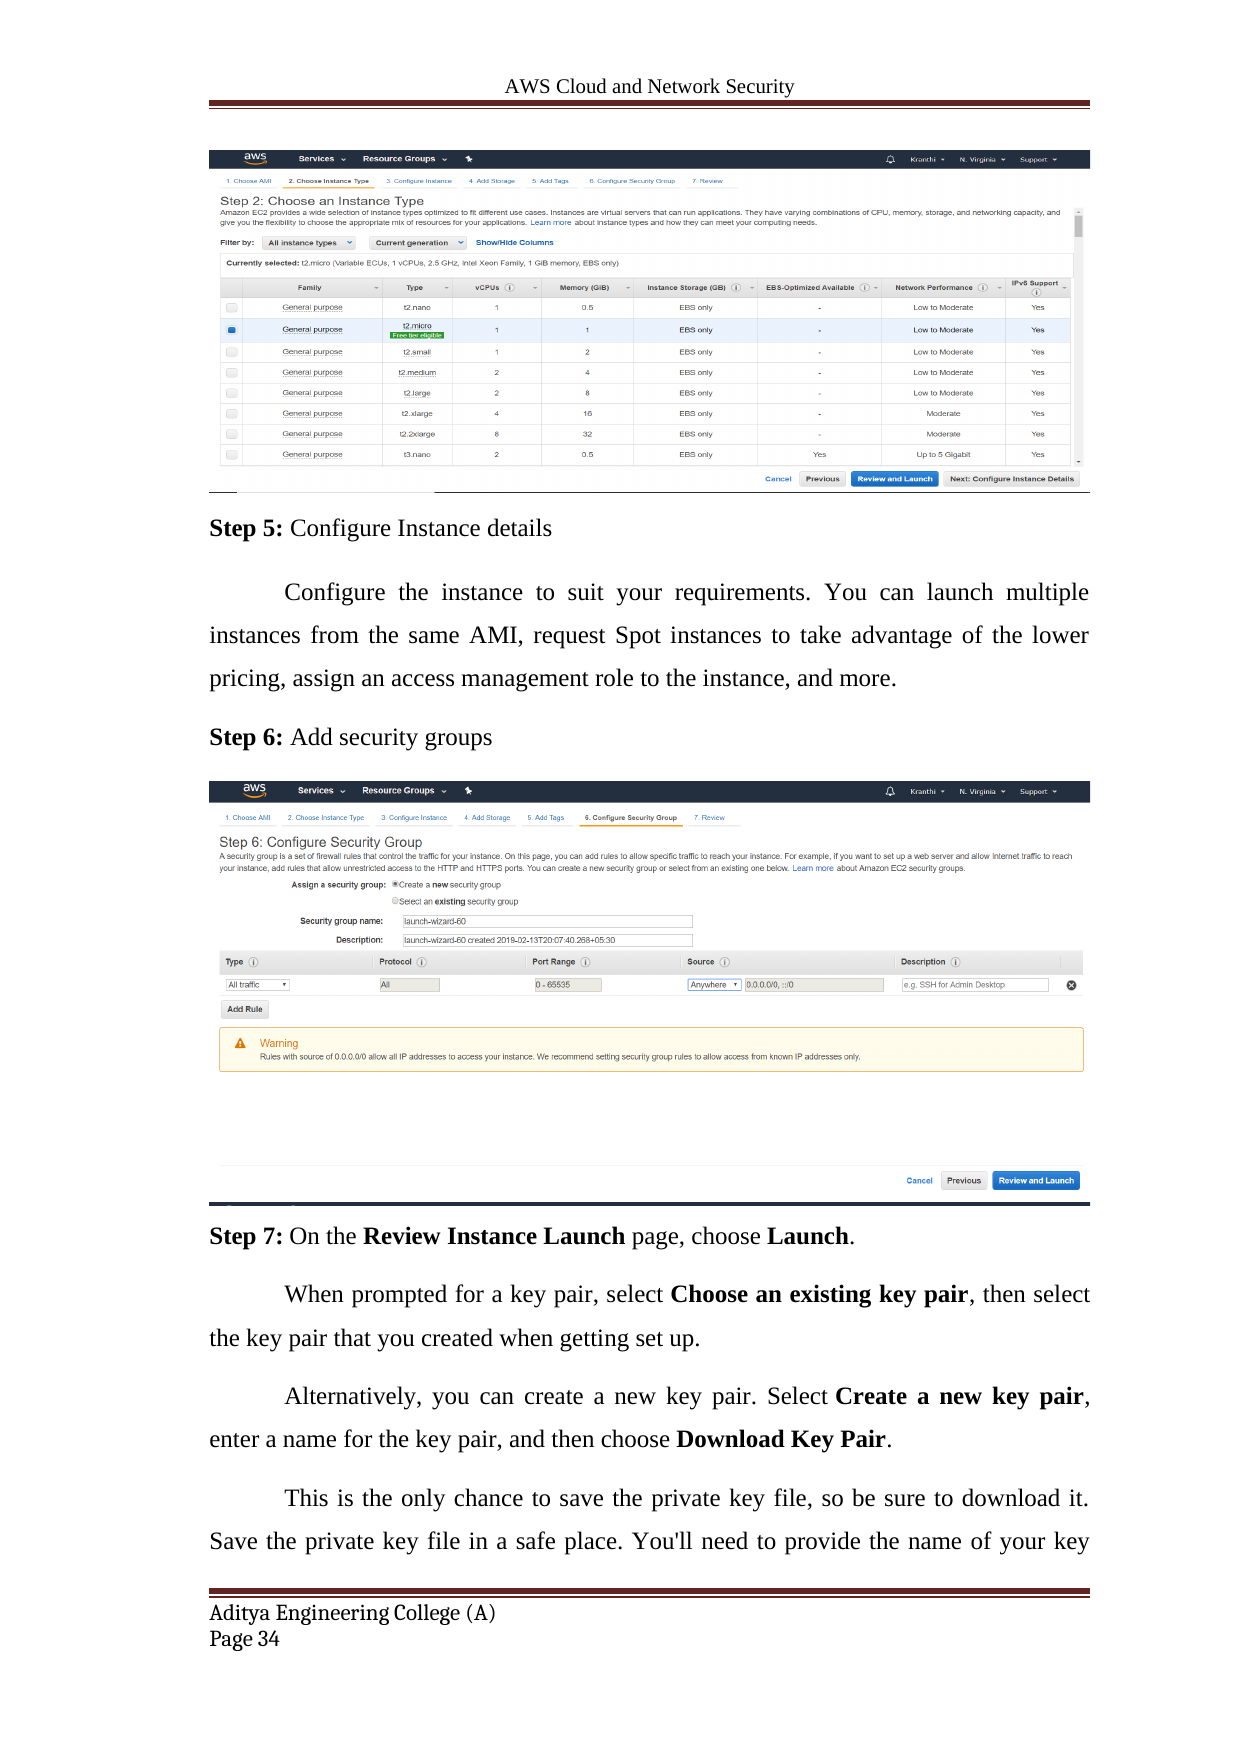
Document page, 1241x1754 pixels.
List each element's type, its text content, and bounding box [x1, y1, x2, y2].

text Alternatively, you can create a new key pair. Select Create a new key pair, enter a name for the key pair, and then choose Download Key Pair. [209, 1381, 1090, 1453]
picture [209, 150, 1091, 493]
text Configure the instance to suit your requirements. You can launch multiple instances from the same AMI, request Spot instances to take advantage of the lower pricing, assign an access management role to the instance, and more. [209, 577, 1090, 692]
text Step 6: Add security groups [209, 722, 1090, 751]
picture [209, 781, 1091, 1206]
text When prompted for a key pair, select Choose an existing key pair, then select the key pair that you created when getting set up. [209, 1279, 1090, 1351]
text Step 7: On the Review Instance Launch page, choose Launch. [209, 1221, 1090, 1249]
text Step 5: Configure Instance details [209, 513, 1090, 542]
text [209, 1483, 1090, 1555]
